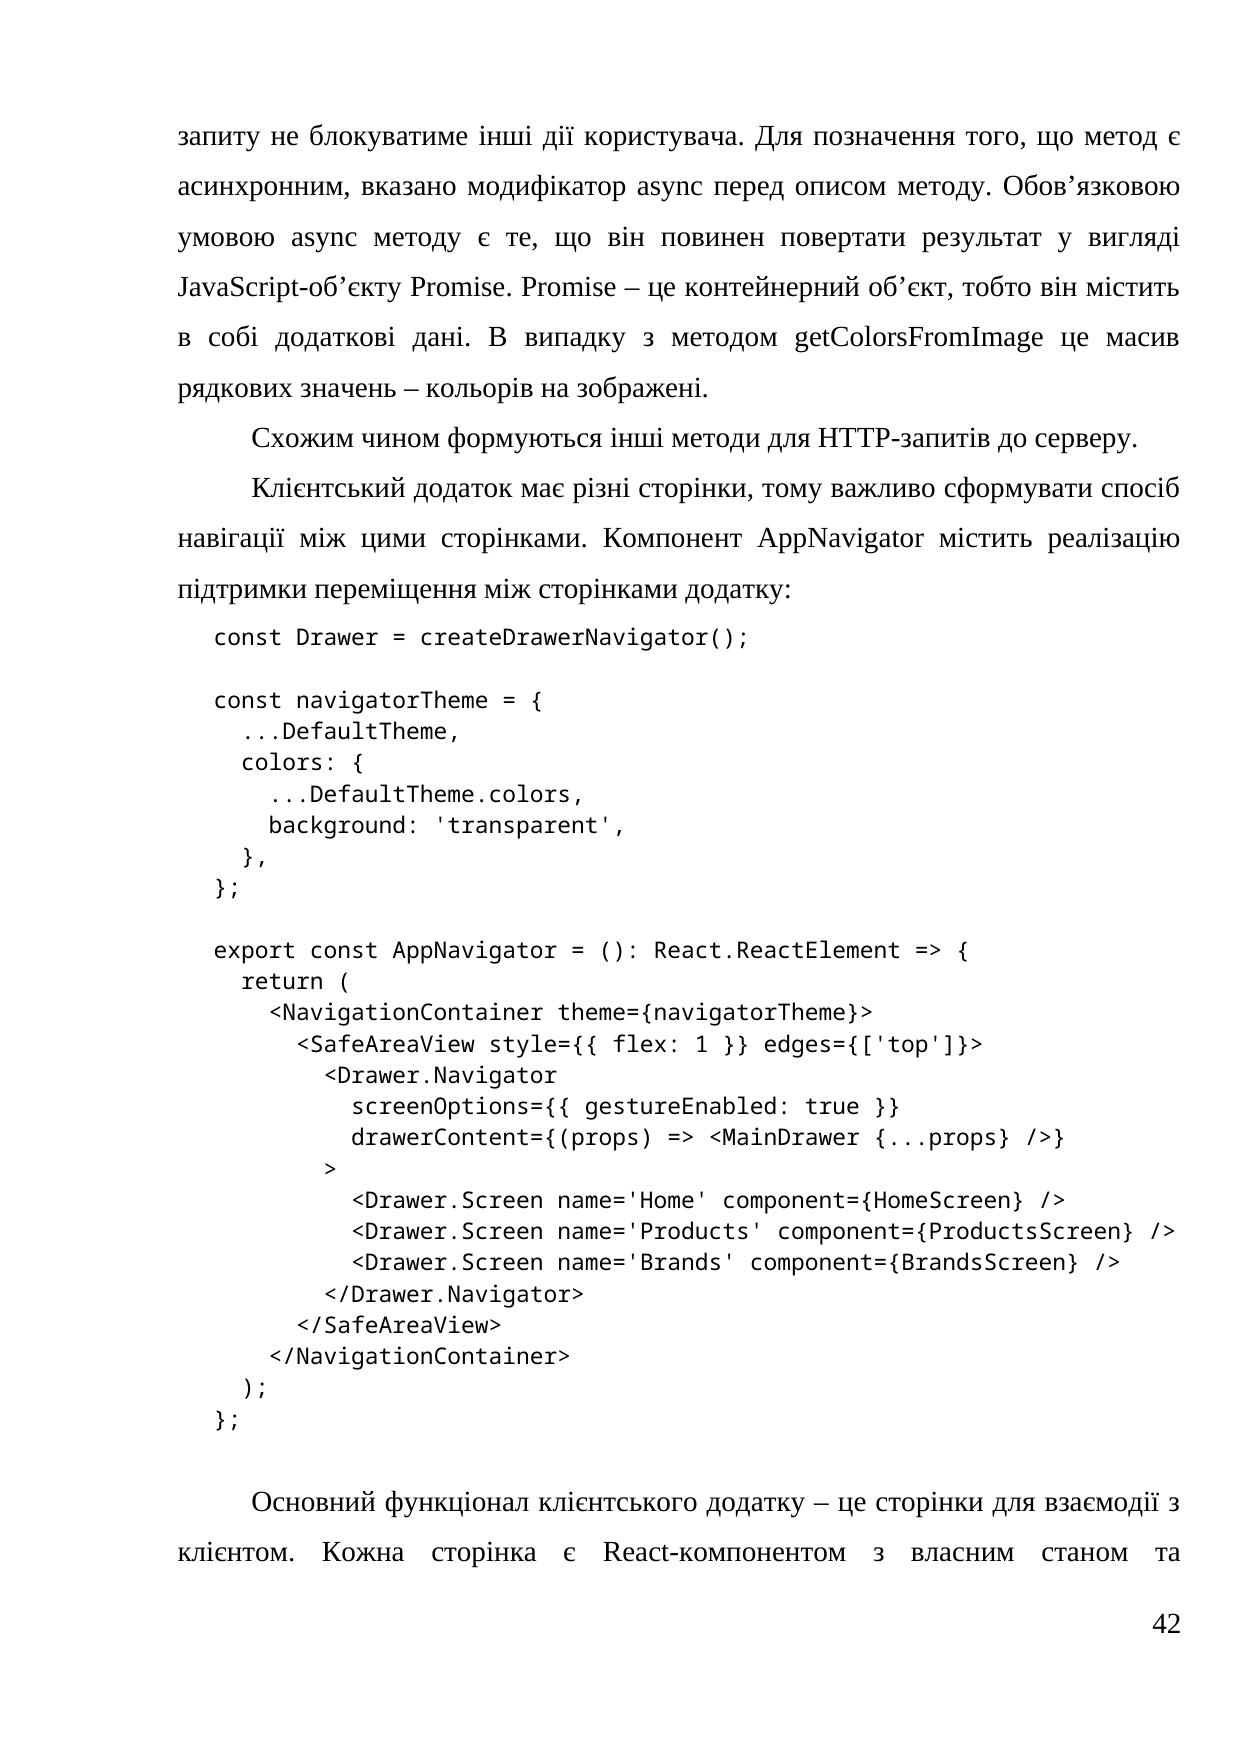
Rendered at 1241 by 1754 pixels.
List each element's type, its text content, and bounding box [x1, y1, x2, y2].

text <Drawer.Screen name='Products' component={ProductsScreen} /> [177, 1215, 1181, 1246]
text drawerContent={(props) => <MainDrawer {...props} />} [177, 1121, 1181, 1152]
text Схожим чином формуються інші методи для HTTP-запитів до серверу. [177, 420, 1181, 453]
text }; [177, 871, 1181, 902]
text ); [177, 1371, 1181, 1402]
text colors: { [177, 746, 1181, 777]
text const Drawer = createDrawerNavigator(); [177, 621, 1181, 652]
text </SafeAreaView> [177, 1309, 1181, 1340]
text </Drawer.Navigator> [177, 1277, 1181, 1309]
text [177, 118, 1181, 403]
text <SafeAreaView style={{ flex: 1 }} edges={['top']}> [177, 1027, 1181, 1059]
text <Drawer.Screen name='Brands' component={BrandsScreen} /> [177, 1246, 1181, 1277]
text > [177, 1152, 1181, 1184]
text const navigatorTheme = { [177, 684, 1181, 715]
text background: 'transparent', [177, 809, 1181, 840]
text export const AppNavigator = (): React.ReactElement => { [177, 934, 1181, 965]
text <Drawer.Navigator [177, 1059, 1181, 1090]
text ...DefaultTheme.colors, [177, 777, 1181, 809]
text }, [177, 840, 1181, 871]
text <NavigationContainer theme={navigatorTheme}> [177, 996, 1181, 1027]
text return ( [177, 965, 1181, 996]
text screenOptions={{ gestureEnabled: true }} [177, 1090, 1181, 1121]
text </NavigationContainer> [177, 1340, 1181, 1371]
text }; [177, 1402, 1181, 1434]
text Клієнтський додаток має різні сторінки, тому важливо сформувати спосіб навігації між цими сторінками. Компонент AppNavigator містить реалізацію підтримки переміщення між сторінками додатку: [177, 470, 1181, 604]
text ...DefaultTheme, [177, 715, 1181, 746]
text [177, 1484, 1181, 1568]
text <Drawer.Screen name='Home' component={HomeScreen} /> [177, 1184, 1181, 1215]
